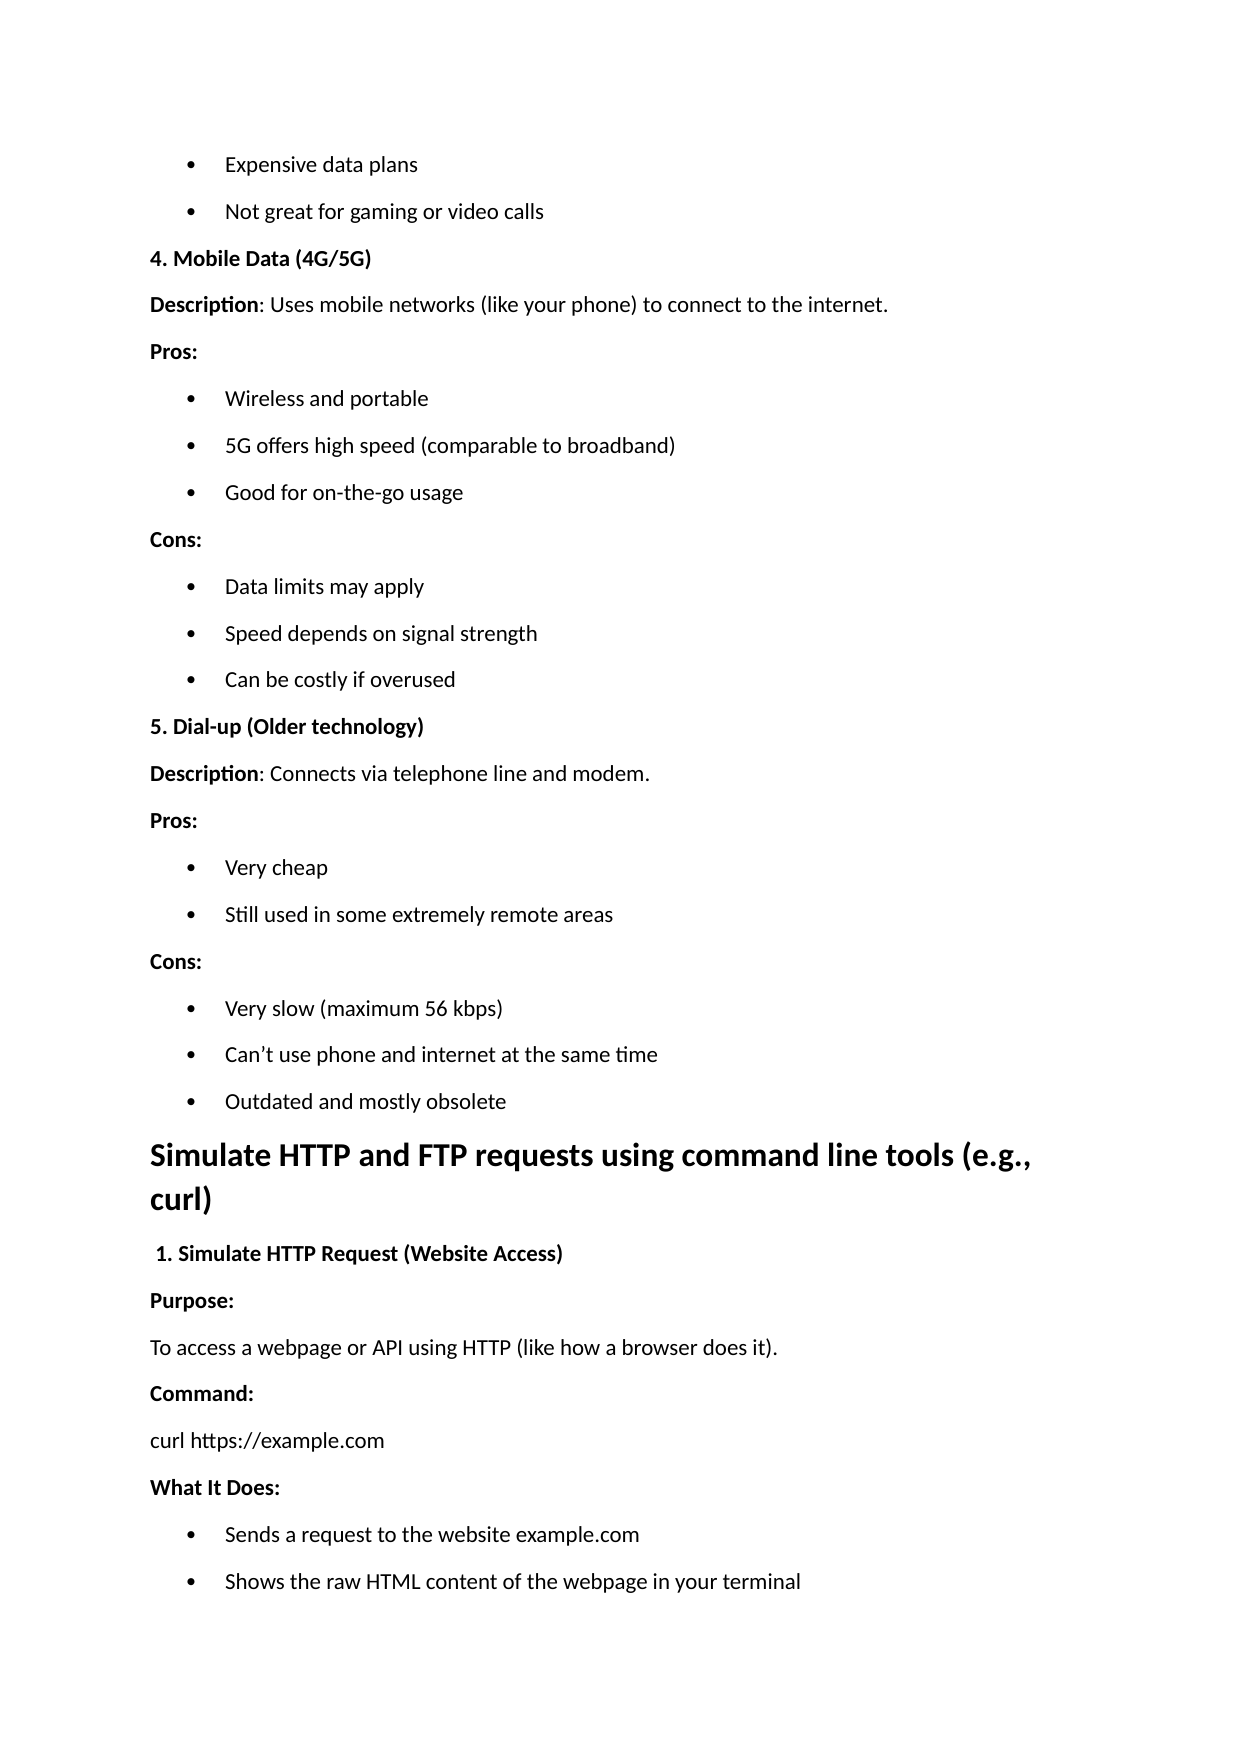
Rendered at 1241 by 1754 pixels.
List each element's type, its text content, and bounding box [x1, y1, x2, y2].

text What It Does: [150, 1473, 1090, 1501]
list Sends a request to the website example.com [187, 1520, 1090, 1548]
text Pros: [150, 806, 1090, 834]
list Not great for gaming or video calls [187, 197, 1090, 225]
text Command: [150, 1379, 1090, 1408]
text Pros: [150, 337, 1090, 366]
list Still used in some extremely remote areas [187, 900, 1090, 928]
text Description: Connects via telephone line and modem. [150, 759, 1090, 787]
list Outdated and mostly obsolete [187, 1087, 1090, 1116]
text Purpose: [150, 1286, 1090, 1314]
text 4. Mobile Data (4G/5G) [150, 244, 1090, 272]
list Very cheap [187, 853, 1090, 881]
list Shows the raw HTML content of the webpage in your terminal [187, 1567, 1090, 1595]
list Can’t use phone and internet at the same time [187, 1041, 1090, 1069]
list Wireless and portable [187, 384, 1090, 412]
list Good for on-the-go usage [187, 478, 1090, 506]
list Can be costly if overused [187, 666, 1090, 694]
text curl https://example.com [150, 1426, 1090, 1454]
text Description: Uses mobile networks (like your phone) to connect to the internet. [150, 291, 1090, 319]
text Cons: [150, 947, 1090, 975]
list Speed depends on signal strength [187, 619, 1090, 647]
text Cons: [150, 525, 1090, 553]
list Expensive data plans [187, 150, 1090, 178]
text Simulate HTTP and FTP requests using command line tools (e.g., curl) [150, 1134, 1090, 1219]
text 1. Simulate HTTP Request (Website Access) [150, 1239, 1090, 1267]
text 5. Dial-up (Older technology) [150, 712, 1090, 741]
list Data limits may apply [187, 572, 1090, 600]
text To access a webpage or API using HTTP (like how a browser does it). [150, 1333, 1090, 1361]
list 5G offers high speed (comparable to broadband) [187, 431, 1090, 459]
list Very slow (maximum 56 kbps) [187, 994, 1090, 1022]
